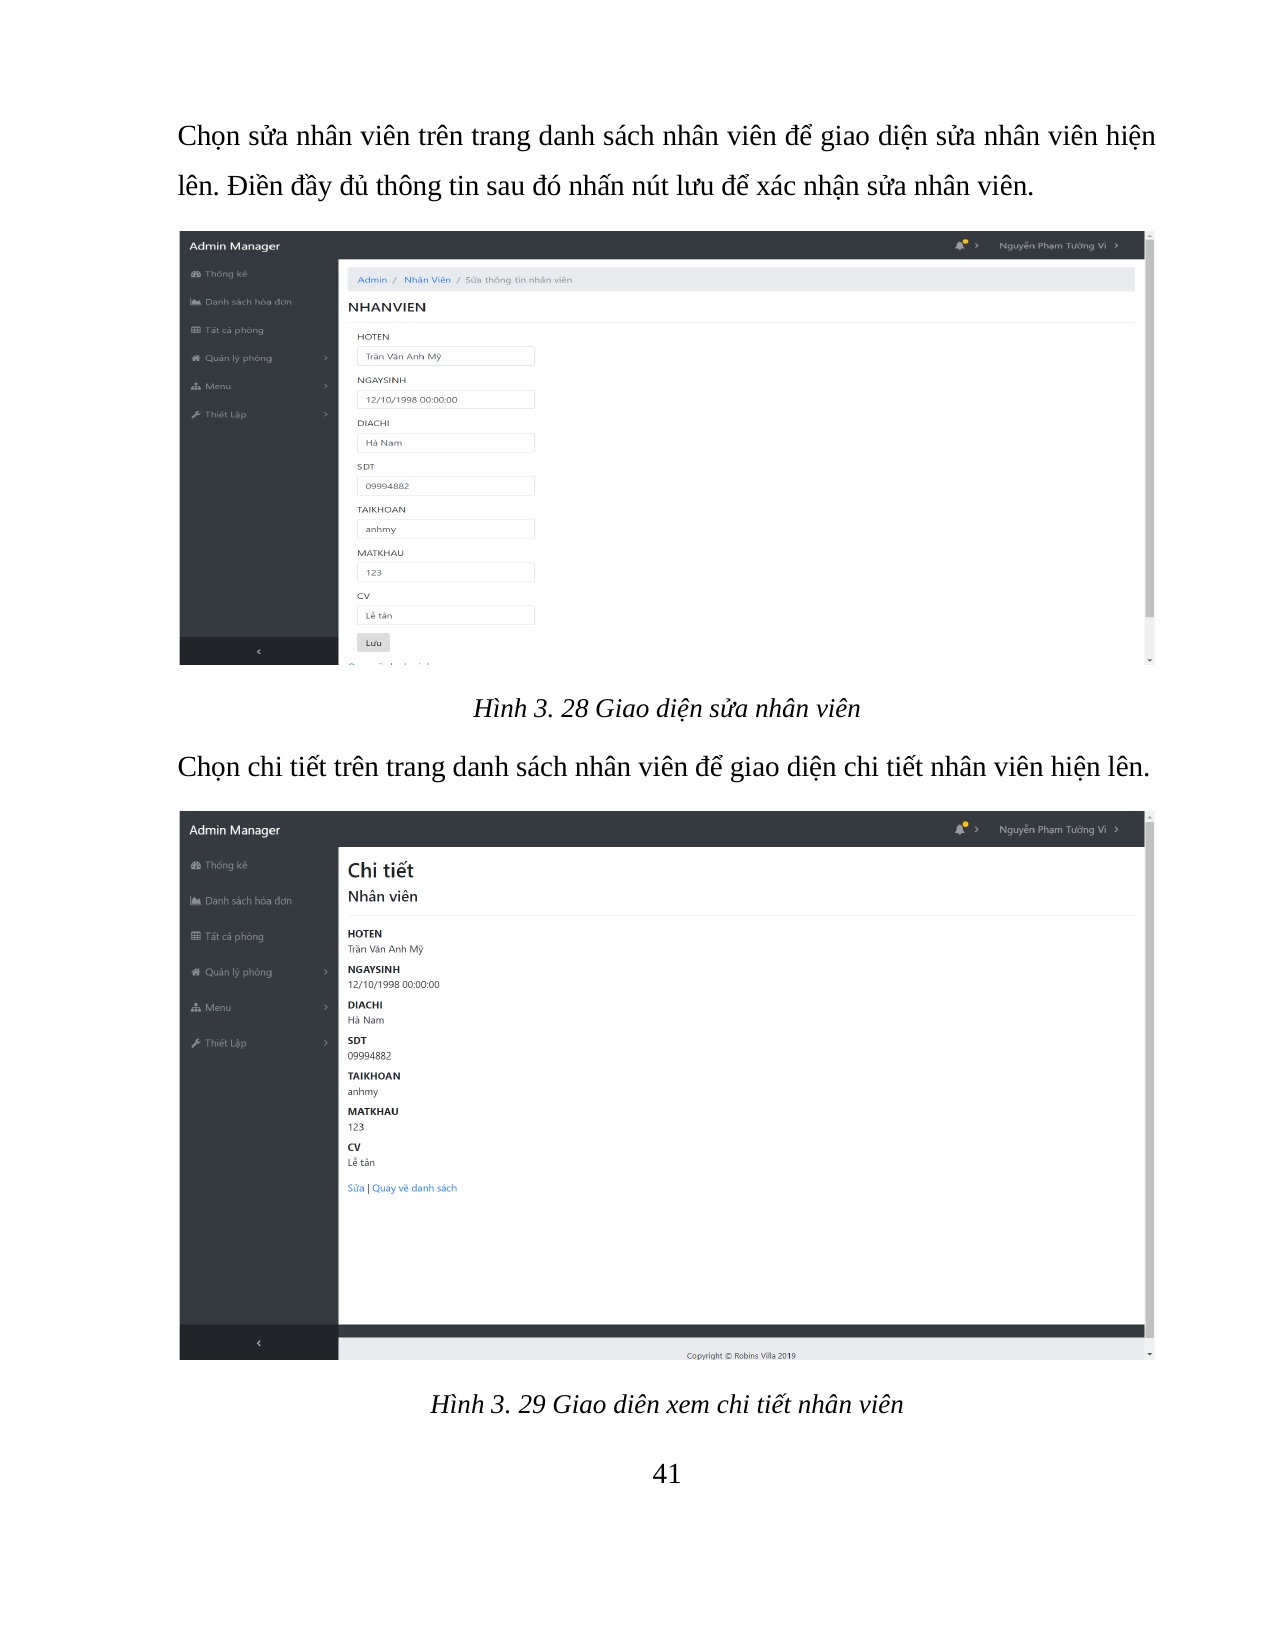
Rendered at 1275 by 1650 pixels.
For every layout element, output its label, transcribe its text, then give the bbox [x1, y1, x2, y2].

picture [179, 811, 1155, 1360]
text Chọn sửa nhân viên trên trang danh sách nhân viên để giao diện sửa nhân viên hiện lên. Điền đầy đủ thông tin sau đó nhấn nút lưu để xác nhận sửa nhân viên. [177, 118, 1157, 202]
text Chọn chi tiết trên trang danh sách nhân viên để giao diện chi tiết nhân viên hiện lên. [177, 749, 1157, 782]
text Hình 3. 29 Giao diên xem chi tiết nhân viên [177, 1388, 1157, 1419]
text Hình 3. 28 Giao diện sửa nhân viên [177, 692, 1157, 723]
picture [179, 231, 1155, 665]
